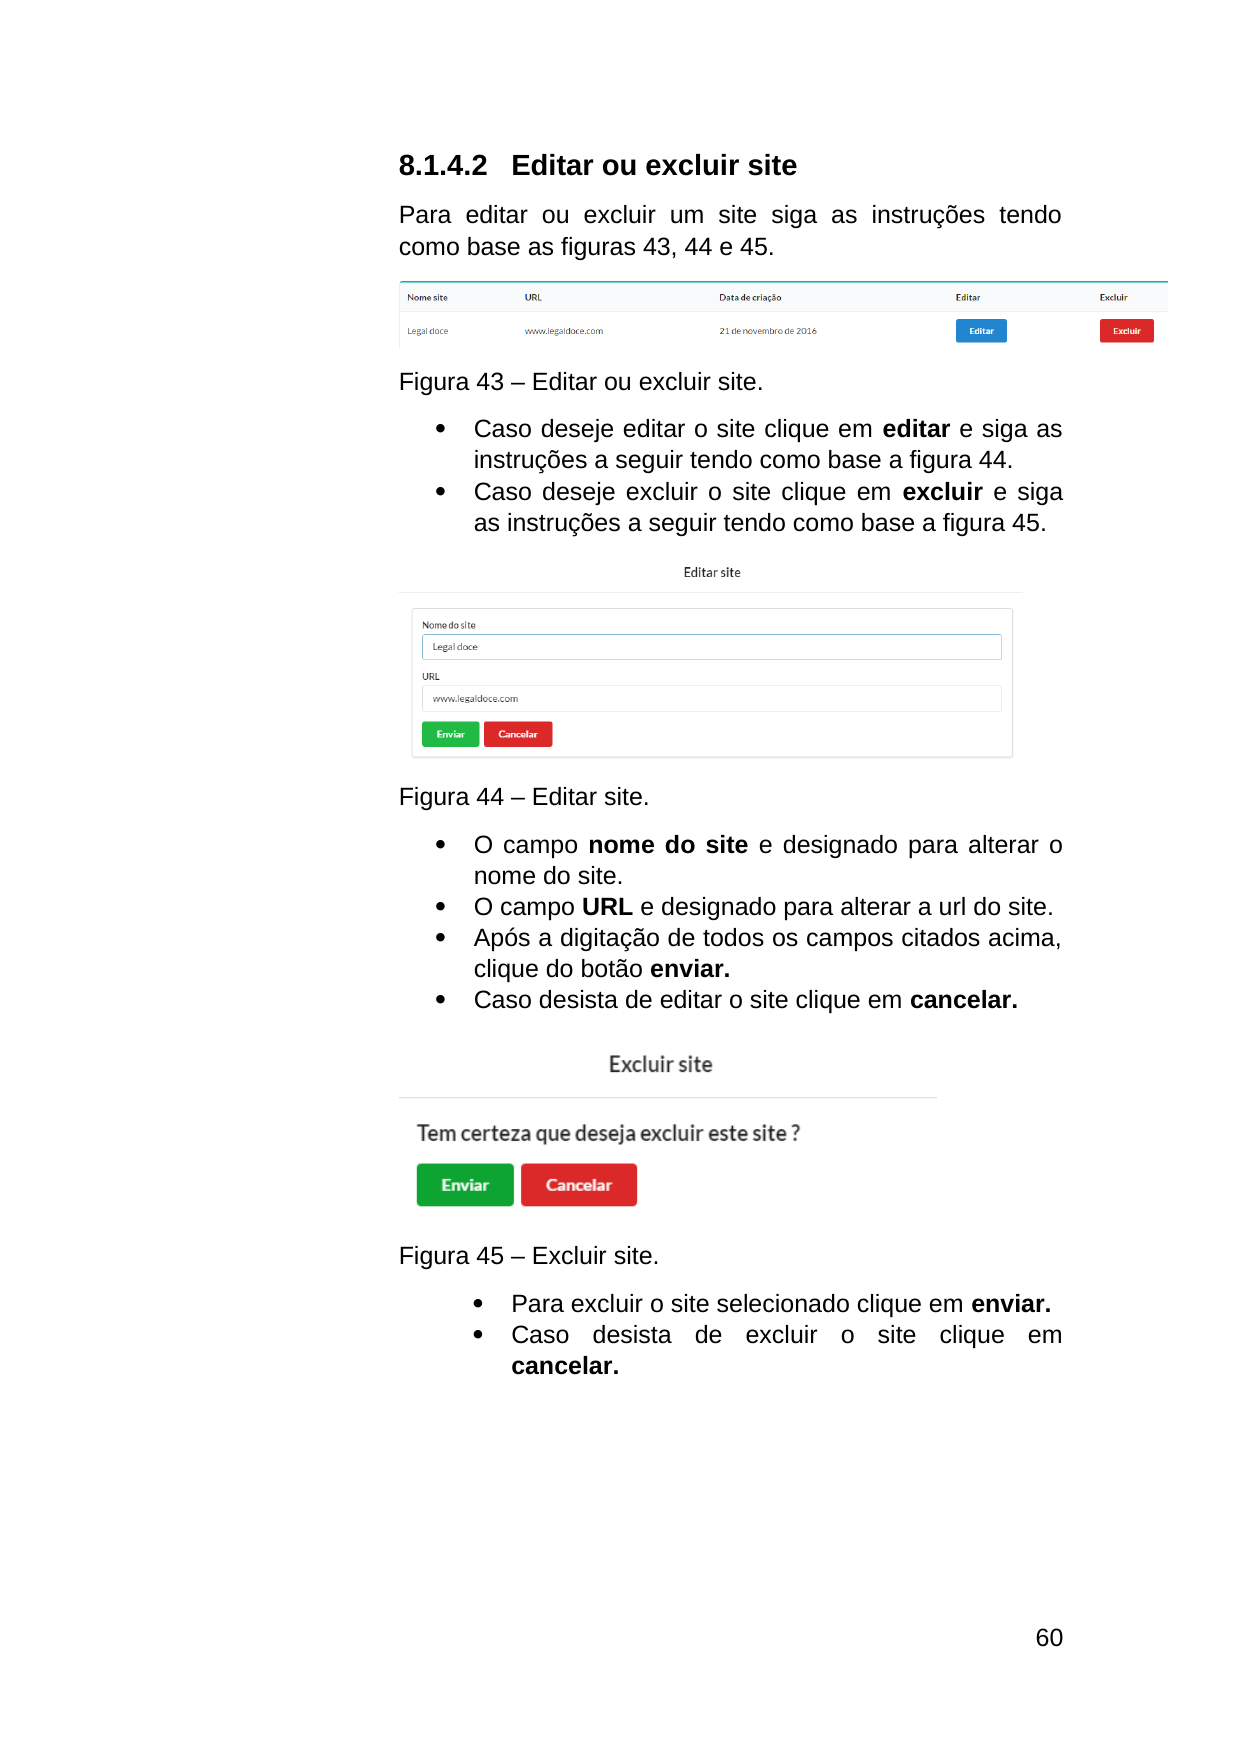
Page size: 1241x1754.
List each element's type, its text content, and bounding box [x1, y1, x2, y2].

text Figura 45 – Excluir site. [325, 1241, 1063, 1270]
list Caso desista de editar o site clique em cancelar. [436, 985, 1063, 1014]
list O campo URL e designado para alterar a url do site. [436, 892, 1063, 921]
list Caso deseje editar o site clique em editar e siga as instruções a seguir tendo como base a figura 44. [436, 414, 1063, 474]
list Caso desista de excluir o site clique em cancelar. [473, 1320, 1063, 1380]
picture [398, 279, 1168, 348]
list O campo nome do site e designado para alterar o nome do site. [436, 830, 1063, 890]
text Figura 44 – Editar site. [325, 782, 1063, 811]
text Para editar ou excluir um site siga as instruções tendo como base as figuras 43, 44 e 45. [398, 200, 1063, 260]
list Editar ou excluir site [398, 148, 1063, 181]
list Após a digitação de todos os campos citados acima, clique do botão enviar. [436, 923, 1063, 983]
list Para excluir o site selecionado clique em enviar. [473, 1289, 1063, 1318]
text Figura 43 – Editar ou excluir site. [177, 367, 1063, 395]
list Caso deseje excluir o site clique em excluir e siga as instruções a seguir tendo como base a figura 45. [436, 476, 1063, 536]
picture [398, 1033, 938, 1223]
picture [398, 555, 1023, 764]
